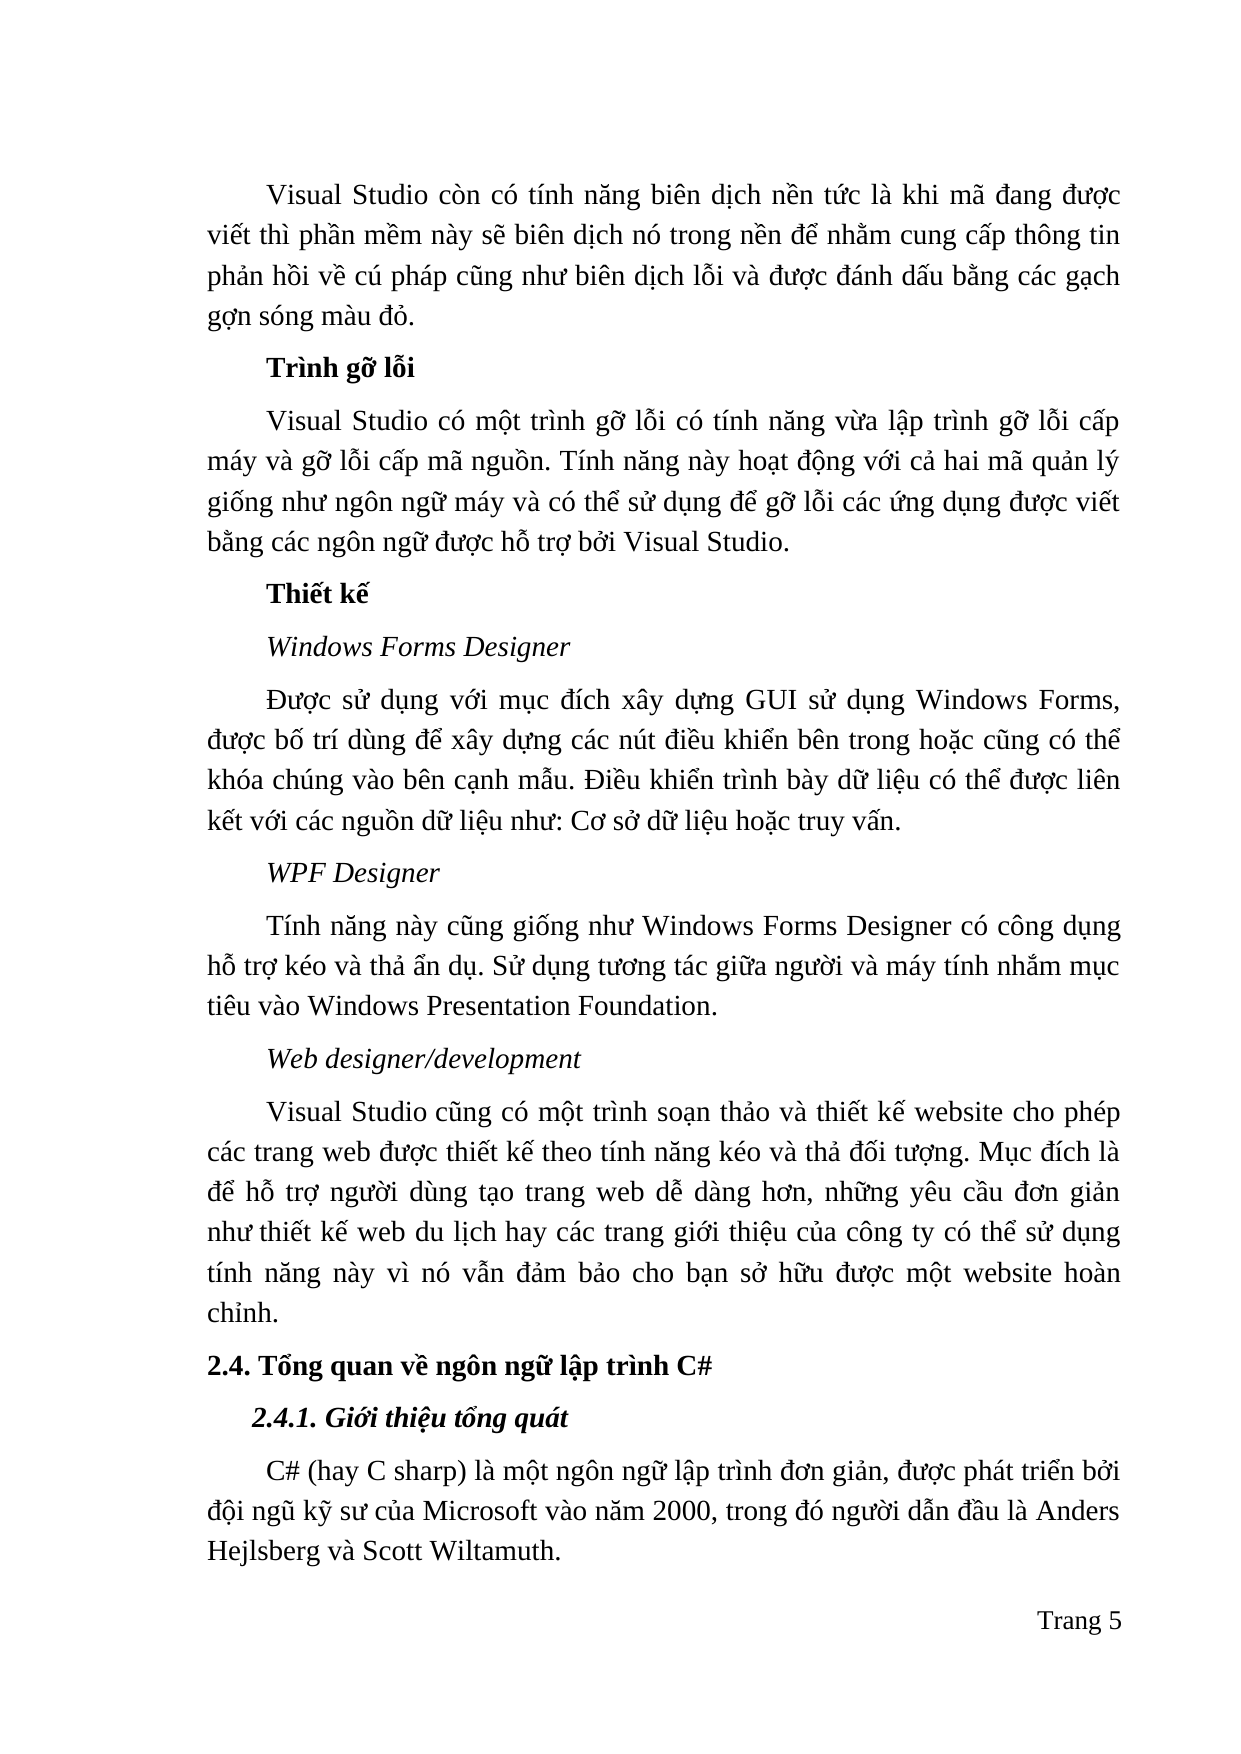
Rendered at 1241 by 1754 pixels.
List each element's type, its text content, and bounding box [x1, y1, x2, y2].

text WPF Designer [207, 855, 1122, 889]
text Thiết kế [207, 577, 1122, 610]
subtitle 2.4. Tổng quan về ngôn ngữ lập trình C# [207, 1348, 1122, 1381]
text Windows Forms Designer [207, 629, 1122, 663]
text Visual Studio có một trình gỡ lỗi có tính năng vừa lập trình gỡ lỗi cấp máy và gỡ lỗi cấp mã nguồn. Tính năng này hoạt động với cả hai mã quản lý giống như ngôn ngữ máy và có thể sử dụng để gỡ lỗi các ứng dụng được viết bằng các ngôn ngữ được hỗ trợ bởi Visual Studio. [207, 403, 1122, 557]
text Được sử dụng với mục đích xây dựng GUI sử dụng Windows Forms, được bố trí dùng để xây dựng các nút điều khiển bên trong hoặc cũng có thể khóa chúng vào bên cạnh mẫu. Điều khiển trình bày dữ liệu có thể được liên kết với các nguồn dữ liệu như: Cơ sở dữ liệu hoặc truy vấn. [207, 682, 1122, 836]
text Visual Studio còn có tính năng biên dịch nền tức là khi mã đang được viết thì phần mềm này sẽ biên dịch nó trong nền để nhằm cung cấp thông tin phản hồi về cú pháp cũng như biên dịch lỗi và được đánh dấu bằng các gạch gợn sóng màu đỏ. [207, 177, 1122, 331]
text Visual Studio cũng có một trình soạn thảo và thiết kế website cho phép các trang web được thiết kế theo tính năng kéo và thả đối tượng. Mục đích là để hỗ trợ người dùng tạo trang web dễ dàng hơn, những yêu cầu đơn giản như thiết kế web du lịch hay các trang giới thiệu của công ty có thể sử dụng tính năng này vì nó vẫn đảm bảo cho bạn sở hữu được một website hoàn chỉnh. [207, 1094, 1122, 1328]
text C# (hay C sharp) là một ngôn ngữ lập trình đơn giản, được phát triển bởi đội ngũ kỹ sư của Microsoft vào năm 2000, trong đó người dẫn đầu là Anders Hejlsberg và Scott Wiltamuth. [207, 1453, 1122, 1567]
text Web designer/development [207, 1041, 1122, 1075]
text Trình gỡ lỗi [207, 351, 1122, 384]
text Tính năng này cũng giống như Windows Forms Designer có công dụng hỗ trợ kéo và thả ẩn dụ. Sử dụng tương tác giữa người và máy tính nhắm mục tiêu vào Windows Presentation Foundation. [207, 908, 1122, 1022]
subtitle 2.4.1. Giới thiệu tổng quát [252, 1400, 1122, 1434]
